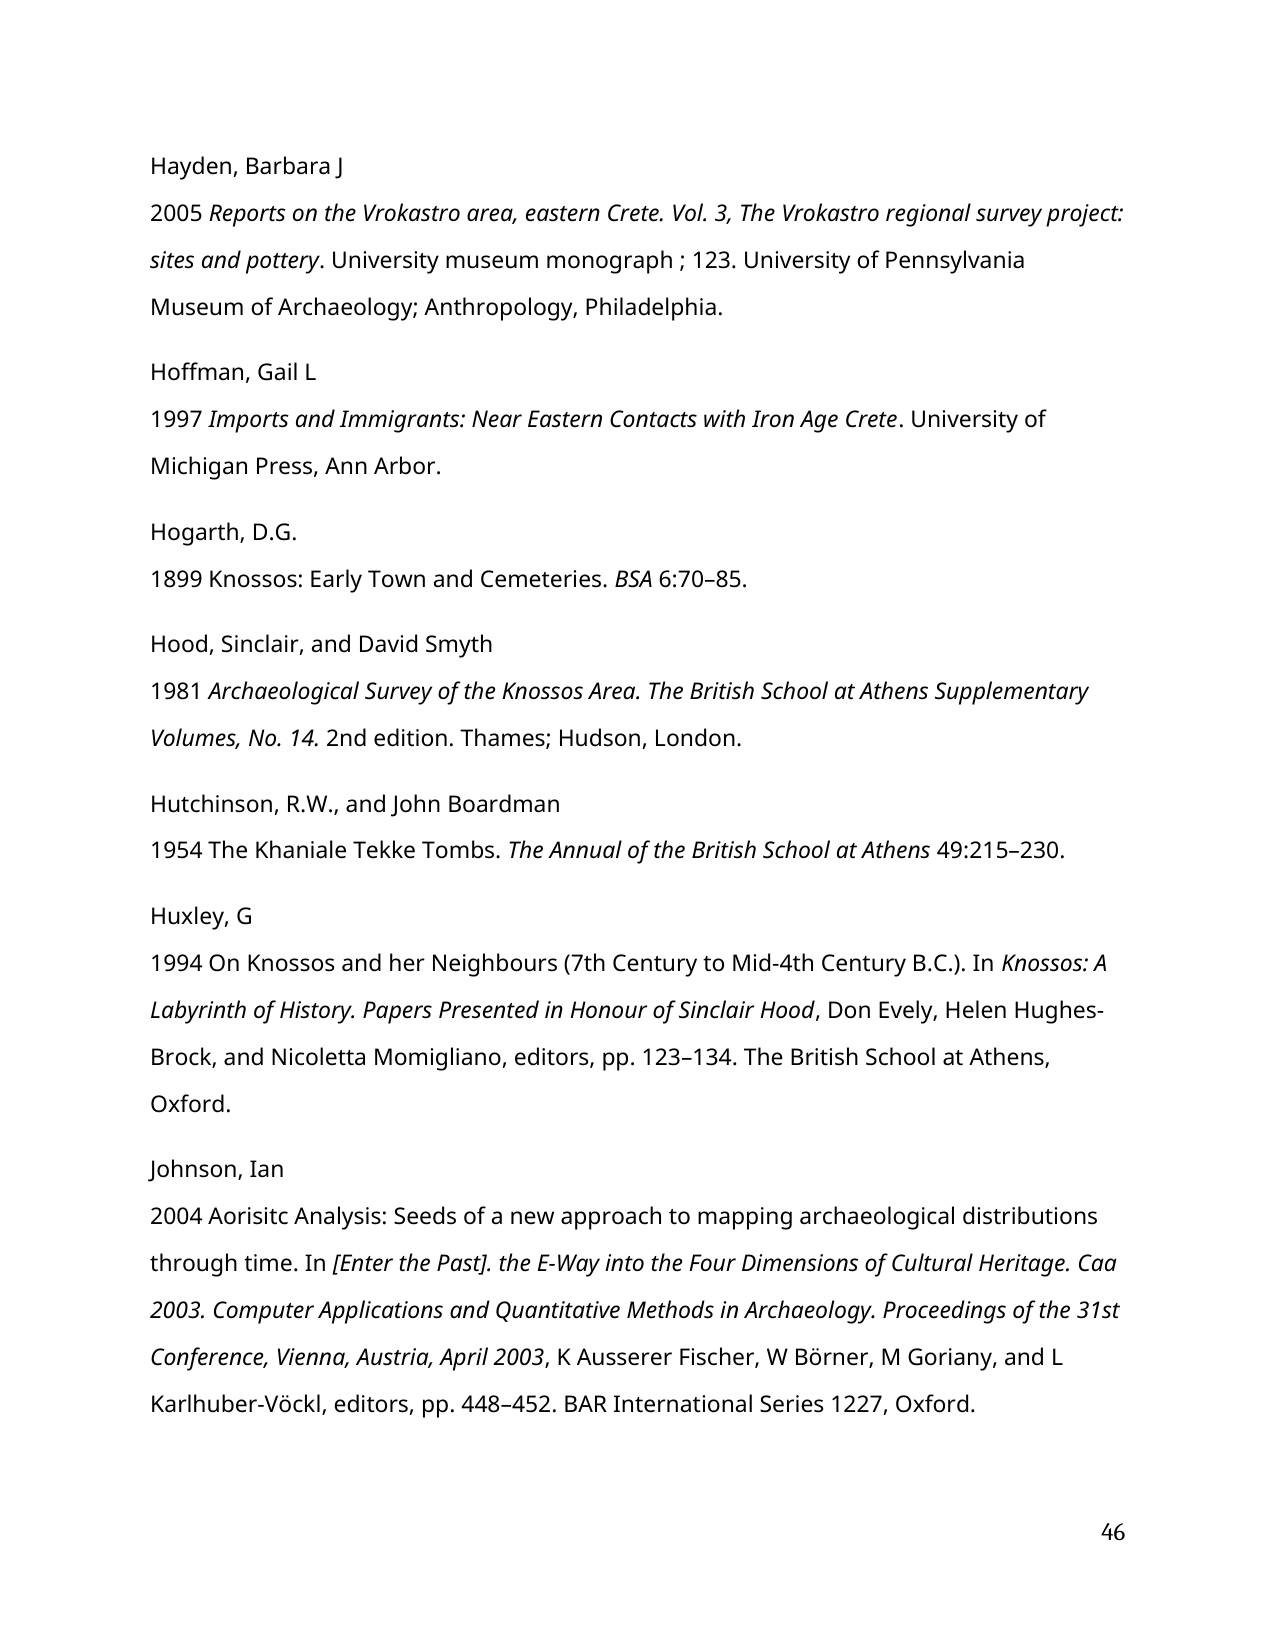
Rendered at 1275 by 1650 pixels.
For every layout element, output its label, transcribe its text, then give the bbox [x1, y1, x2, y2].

text Hoffman, Gail L 1997 Imports and Immigrants: Near Eastern Contacts with Iron Age Crete. University of Michigan Press, Ann Arbor. [150, 356, 1125, 481]
text Hutchinson, R.W., and John Boardman 1954 The Khaniale Tekke Tombs. The Annual of the British School at Athens 49:215–230. [150, 787, 1125, 866]
text Johnson, Ian 2004 Aorisitc Analysis: Seeds of a new approach to mapping archaeological distributions through time. In [Enter the Past]. the E-Way into the Four Dimensions of Cultural Heritage. Caa 2003. Computer Applications and Quantitative Methods in Archaeology. Proceedings of the 31st Conference, Vienna, Austria, April 2003, K Ausserer Fischer, W Börner, M Goriany, and L Karlhuber-Vöckl, editors, pp. 448–452. BAR International Series 1227, Oxford. [150, 1153, 1125, 1419]
text Hood, Sinclair, and David Smyth 1981 Archaeological Survey of the Knossos Area. The British School at Athens Supplementary Volumes, No. 14. 2nd edition. Thames; Hudson, London. [150, 628, 1125, 753]
text Hayden, Barbara J 2005 Reports on the Vrokastro area, eastern Crete. Vol. 3, The Vrokastro regional survey project: sites and pottery. University museum monograph ; 123. University of Pennsylvania Museum of Archaeology; Anthropology, Philadelphia. [150, 150, 1125, 322]
text Huxley, G 1994 On Knossos and her Neighbours (7th Century to Mid-4th Century B.C.). In Knossos: A Labyrinth of History. Papers Presented in Honour of Sinclair Hood, Don Evely, Helen Hughes-Brock, and Nicoletta Momigliano, editors, pp. 123–134. The British School at Athens, Oxford. [150, 900, 1125, 1119]
text Hogarth, D.G. 1899 Knossos: Early Town and Cemeteries. BSA 6:70–85. [150, 516, 1125, 594]
